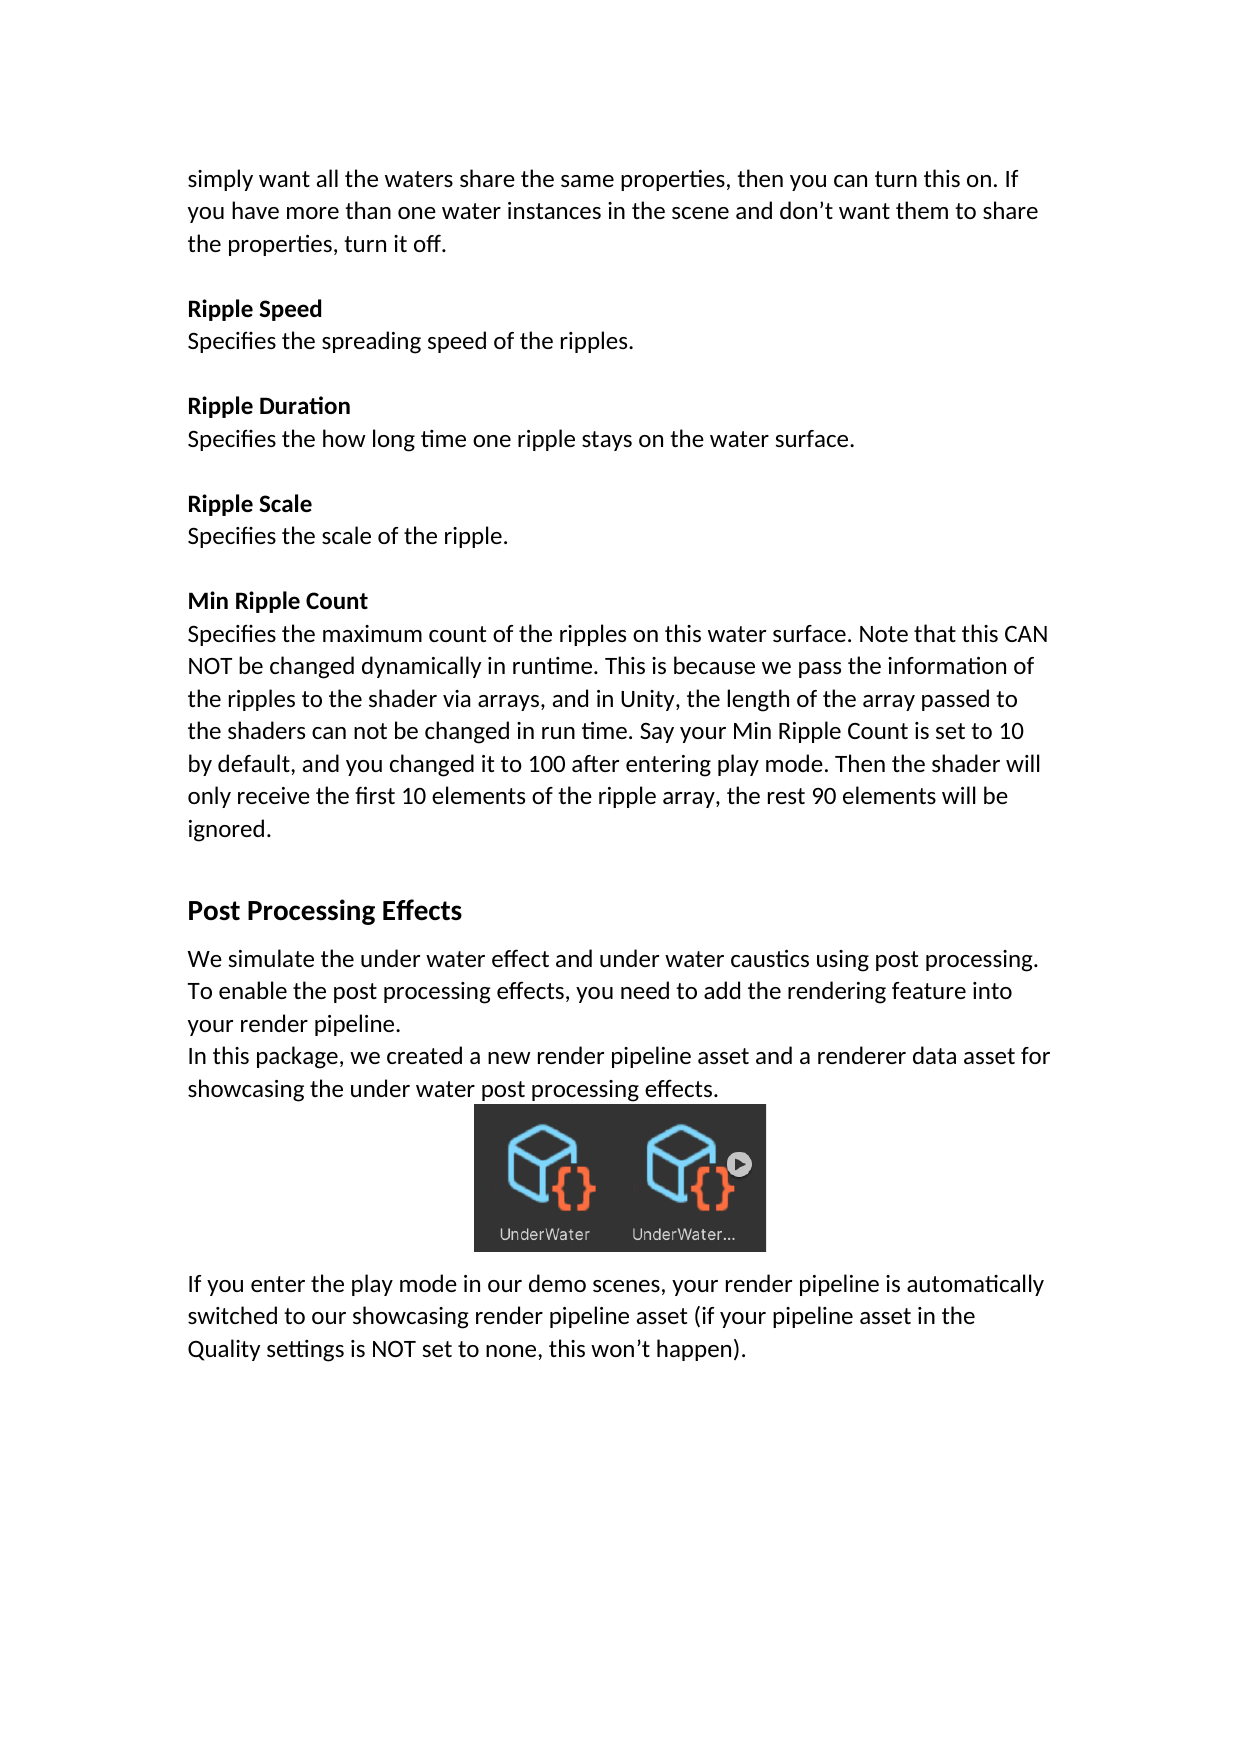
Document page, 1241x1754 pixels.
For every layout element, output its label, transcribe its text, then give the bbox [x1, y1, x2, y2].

text Post Processing Effects [187, 877, 1053, 942]
text Specifies the scale of the ripple. [187, 519, 1053, 552]
text If you enter the play mode in our demo scenes, your render pipeline is automatically switched to our showcasing render pipeline asset (if your pipeline asset in the Quality settings is NOT set to none, this won’t happen). [187, 1267, 1053, 1364]
text Ripple Speed [187, 292, 1053, 324]
text Ripple Scale [187, 487, 1053, 519]
text In this package, we created a new render pipeline asset and a renderer data asset for showcasing the under water post processing effects. [187, 1039, 1053, 1104]
text Min Ripple Count [187, 584, 1053, 617]
text Specifies the how long time one ripple stays on the water surface. [187, 422, 1053, 454]
text Ripple Duration [187, 389, 1053, 422]
text We simulate the under water effect and under water caustics using post processing. To enable the post processing effects, you need to add the rendering feature into your render pipeline. [187, 942, 1053, 1039]
text Specifies the spreading speed of the ripples. [187, 324, 1053, 357]
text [187, 162, 1053, 259]
text Specifies the maximum count of the ripples on this water surface. Note that this CAN NOT be changed dynamically in runtime. This is because we pass the information of the ripples to the shader via arrays, and in Unity, the length of the array passed to the shaders can not be changed in run time. Say your Min Ripple Count is set to 10 by default, and you changed it to 100 after entering play mode. Then the shader will only receive the first 10 elements of the ripple array, the rest 90 elements will be ignored. [187, 617, 1053, 844]
picture [474, 1104, 767, 1252]
